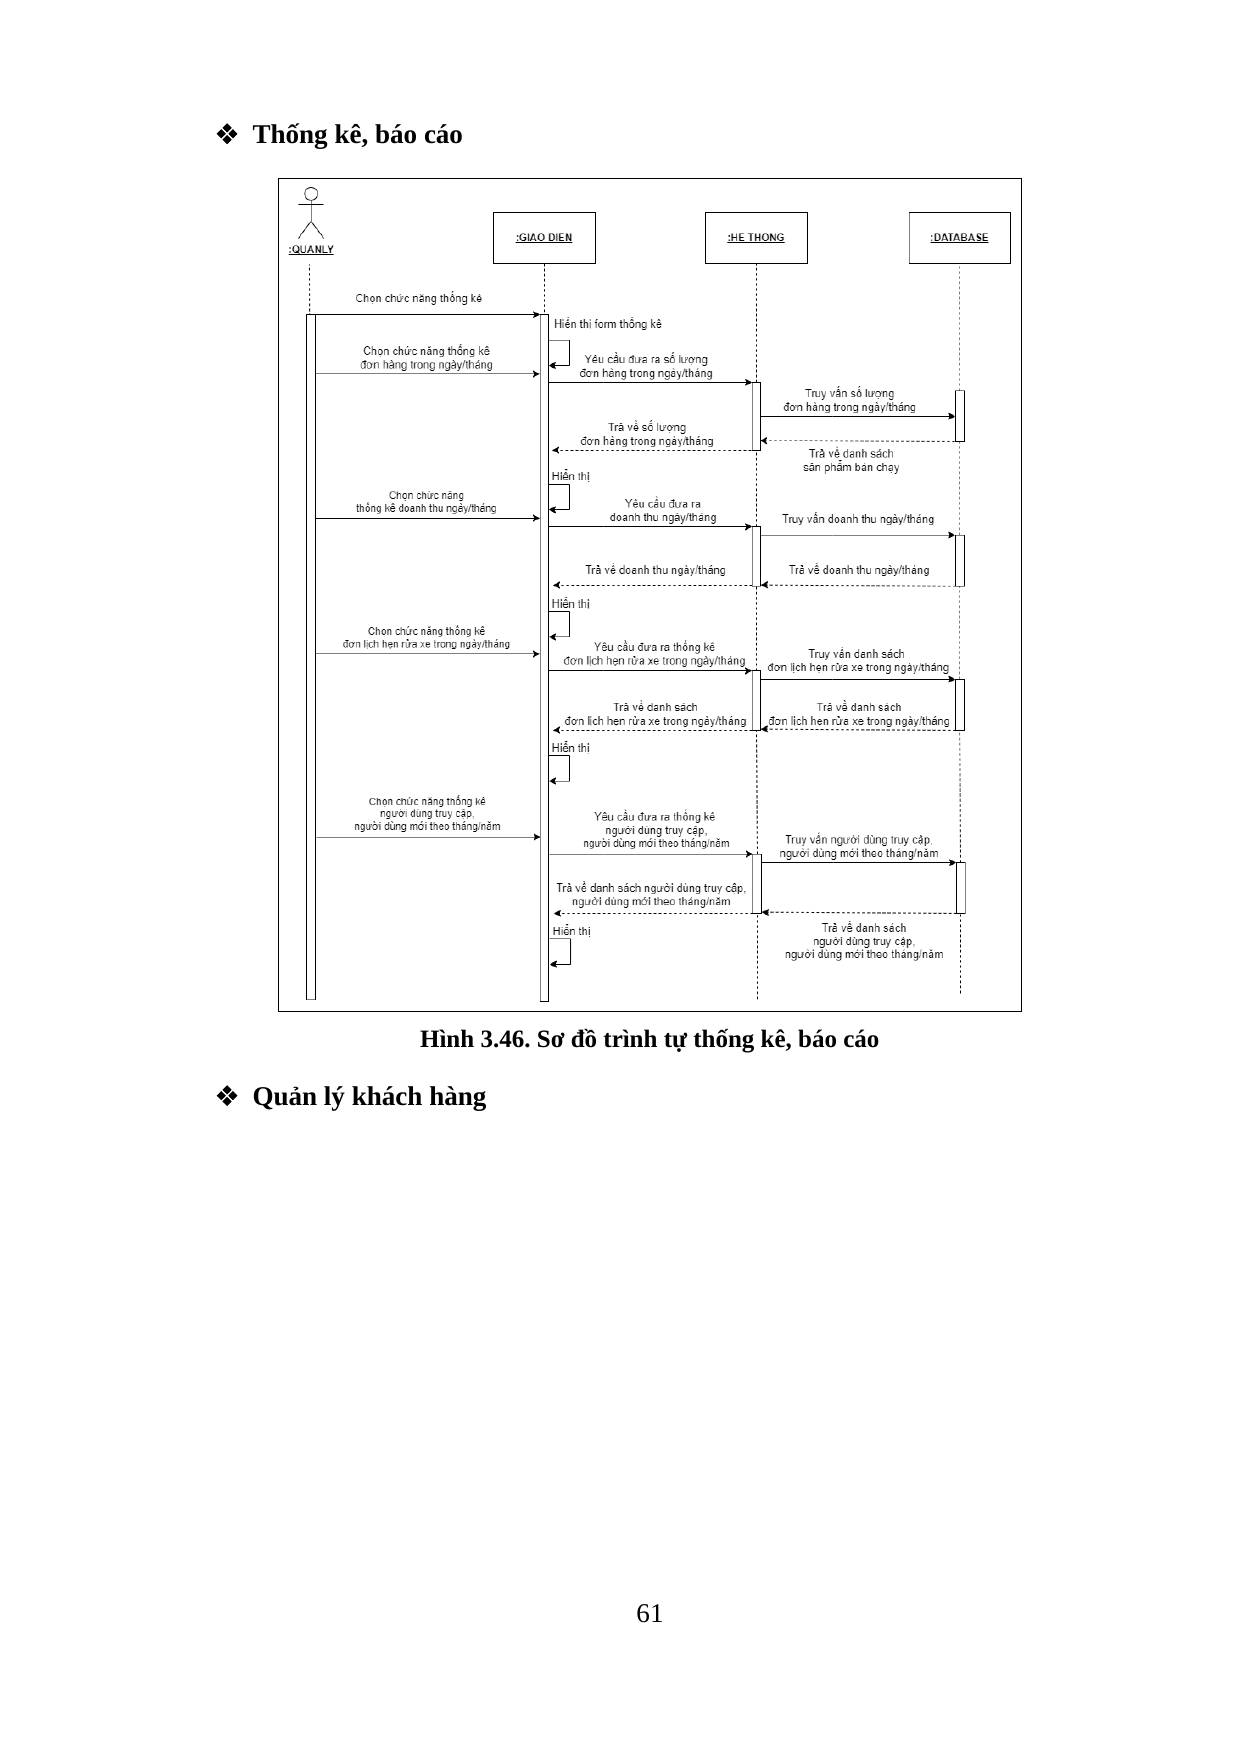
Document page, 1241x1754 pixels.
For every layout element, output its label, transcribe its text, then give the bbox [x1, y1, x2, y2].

list Thống kê, báo cáo [177, 118, 1122, 149]
picture [279, 179, 1021, 1011]
list Quản lý khách hàng [177, 1080, 1122, 1111]
